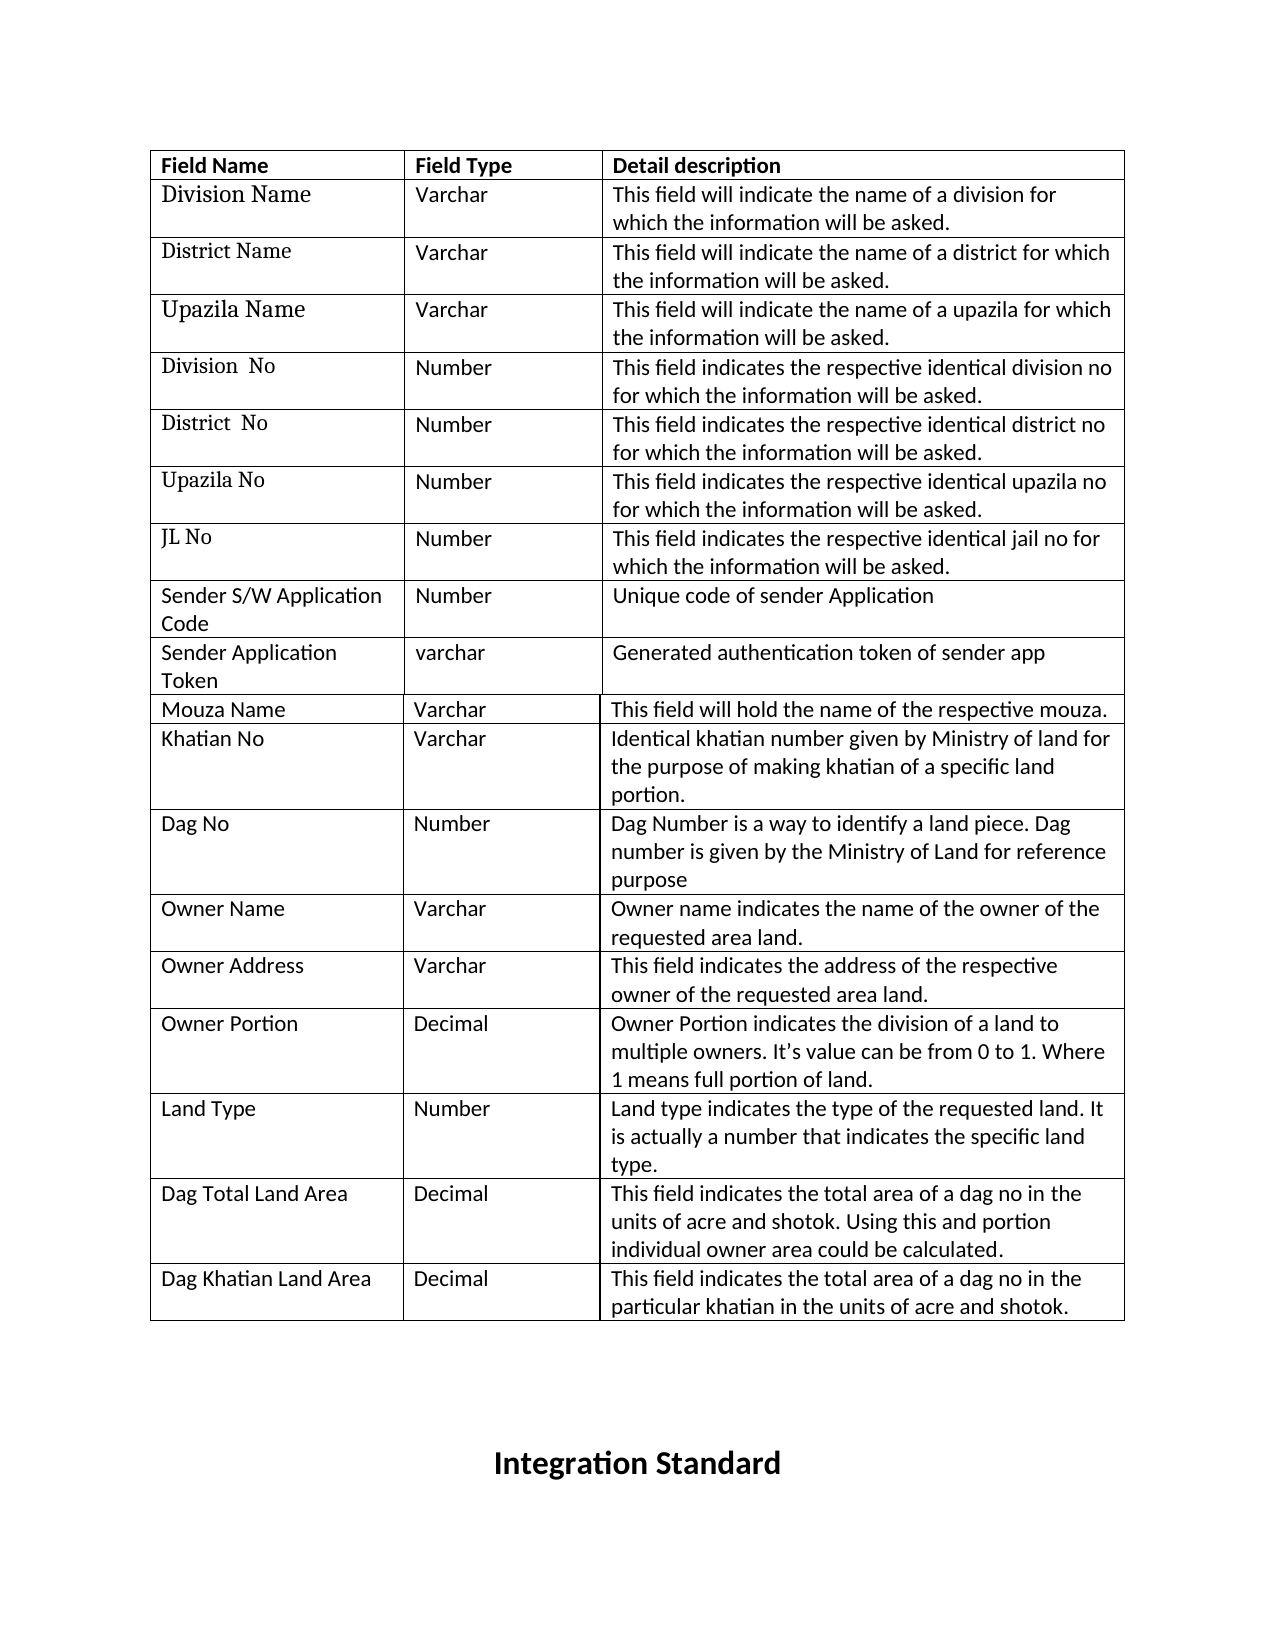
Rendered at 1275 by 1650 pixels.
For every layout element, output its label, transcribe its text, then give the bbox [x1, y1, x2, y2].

table_cell Decimal [404, 1179, 599, 1263]
table_cell varchar [405, 638, 602, 694]
table_cell Division Name [151, 180, 404, 237]
table_cell Generated authentication token of sender app [603, 638, 1124, 694]
table_cell This field indicates the respective identical division no for which the information will be asked. [603, 353, 1124, 409]
table_cell This field indicates the respective identical district no for which the information will be asked. [603, 410, 1124, 466]
table_cell Owner name indicates the name of the owner of the requested area land. [601, 895, 1124, 951]
table_cell Land type indicates the type of the requested land. It is actually a number that indicates the specific land type. [601, 1094, 1124, 1178]
table_cell This field will indicate the name of a district for which the information will be asked. [603, 238, 1124, 294]
table_cell This field indicates the total area of a dag no in the particular khatian in the units of acre and shotok. [601, 1264, 1124, 1320]
table_cell Owner Name [151, 895, 403, 951]
table_cell Varchar [404, 952, 599, 1008]
table_cell This field will hold the name of the respective mouza. [601, 695, 1124, 723]
table_cell Identical khatian number given by Ministry of land for the purpose of making khatian of a specific land portion. [601, 724, 1124, 808]
table_cell Owner Portion [151, 1009, 403, 1093]
table_cell Number [405, 353, 602, 409]
table_cell Unique code of sender Application [603, 581, 1124, 637]
table_cell Number [405, 581, 602, 637]
table_cell Varchar [405, 180, 602, 237]
table_cell Sender S/W Application Code [151, 581, 404, 637]
table_cell This field will indicate the name of a division for which the information will be asked. [603, 180, 1124, 237]
table_cell This field indicates the total area of a dag no in the units of acre and shotok. Using this and portion individual owner area could be calculated. [601, 1179, 1124, 1263]
table_cell Varchar [404, 724, 599, 808]
table_cell Decimal [404, 1009, 599, 1093]
table_cell Division No [151, 353, 404, 409]
table_cell Varchar [405, 295, 602, 352]
table_cell This field indicates the respective identical jail no for which the information will be asked. [603, 524, 1124, 580]
table_header Detail description [603, 151, 1124, 179]
table_cell Sender Application Token [151, 638, 404, 694]
table_cell Number [405, 524, 602, 580]
table_cell Dag Khatian Land Area [151, 1264, 403, 1320]
table_cell District Name [151, 238, 404, 294]
table_cell Dag Total Land Area [151, 1179, 403, 1263]
table_cell Owner Address [151, 952, 403, 1008]
table_cell Owner Portion indicates the division of a land to multiple owners. It’s value can be from 0 to 1. Where 1 means full portion of land. [601, 1009, 1124, 1093]
table_cell Varchar [404, 695, 599, 723]
table_cell Varchar [405, 238, 602, 294]
table_cell Land Type [151, 1094, 403, 1178]
table_cell This field will indicate the name of a upazila for which the information will be asked. [603, 295, 1124, 352]
text Integration Standard [150, 1442, 1125, 1483]
table_cell Number [405, 410, 602, 466]
table_cell Dag No [151, 810, 403, 893]
table_cell Number [404, 1094, 599, 1178]
table_cell Upazila Name [151, 295, 404, 352]
table_cell Dag Number is a way to identify a land piece. Dag number is given by the Ministry of Land for reference purpose [601, 810, 1124, 893]
table_cell Mouza Name [151, 695, 403, 723]
table_cell Khatian No [151, 724, 403, 808]
table_cell District No [151, 410, 404, 466]
table_header Field Type [405, 151, 602, 179]
table_cell Upazila No [151, 467, 404, 523]
table_cell Number [405, 467, 602, 523]
table_cell This field indicates the respective identical upazila no for which the information will be asked. [603, 467, 1124, 523]
table_cell Decimal [404, 1264, 599, 1320]
table_cell JL No [151, 524, 404, 580]
table_cell Varchar [404, 895, 599, 951]
table_cell Number [404, 810, 599, 893]
table_header Field Name [151, 151, 404, 179]
table_cell This field indicates the address of the respective owner of the requested area land. [601, 952, 1124, 1008]
